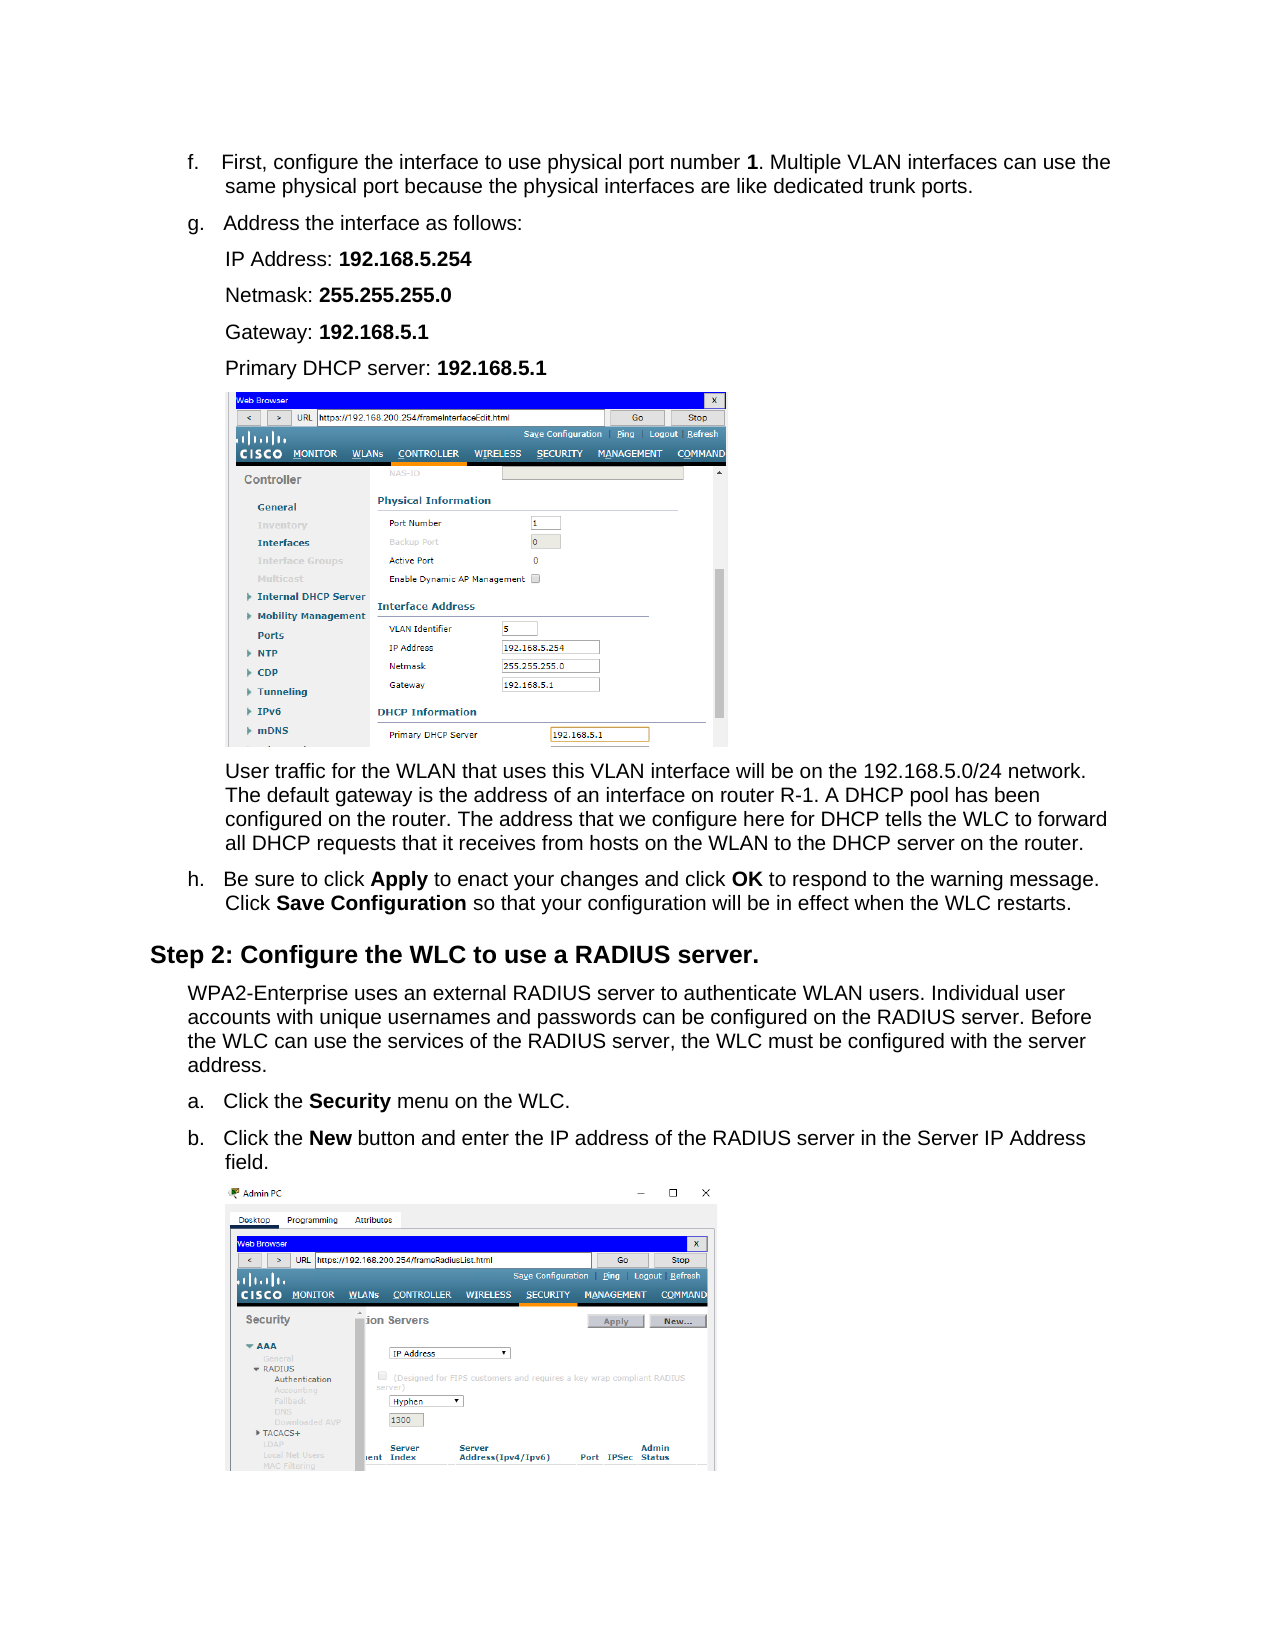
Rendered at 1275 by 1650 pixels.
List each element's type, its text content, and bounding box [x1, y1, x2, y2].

list Step 2: Configure the WLC to use a RADIUS server. [150, 940, 1125, 968]
text h. Be sure to click Apply to enact your changes and click OK to respond to the warning message. Click Save Configuration so that your configuration will be in effect when the WLC restarts. [187, 867, 1125, 915]
text User traffic for the WLAN that uses this VLAN interface will be on the 192.168.5.0/24 network. The default gateway is the address of an interface on router R-1. A DHCP pool has been configured on the router. The address that we configure here for DHCP tells the WLC to forward all DHCP requests that it receives from hosts on the WLAN to the DHCP server on the router. [225, 758, 1125, 854]
picture [225, 1186, 718, 1471]
text a. Click the Security menu on the WLC. [187, 1089, 1125, 1113]
text f. First, configure the interface to use physical port number 1. Multiple VLAN interfaces can use the same physical port because the physical interfaces are like dedicated trunk ports. [187, 150, 1125, 198]
text Primary DHCP server: 192.168.5.1 [225, 356, 1125, 380]
text Netmask: 255.255.255.0 [225, 283, 1125, 307]
list WPA2-Enterprise uses an external RADIUS server to authenticate WLAN users. Individual user accounts with unique usernames and passwords can be configured on the RADIUS server. Before the WLC can use the services of the RADIUS server, the WLC must be configured with the server address. [187, 981, 1125, 1077]
text b. Click the New button and enter the IP address of the RADIUS server in the Server IP Address field. [187, 1126, 1125, 1174]
picture [225, 392, 729, 747]
text g. Address the interface as follows: [187, 210, 1125, 234]
text Gateway: 192.168.5.1 [225, 320, 1125, 344]
text IP Address: 192.168.5.254 [225, 247, 1125, 271]
